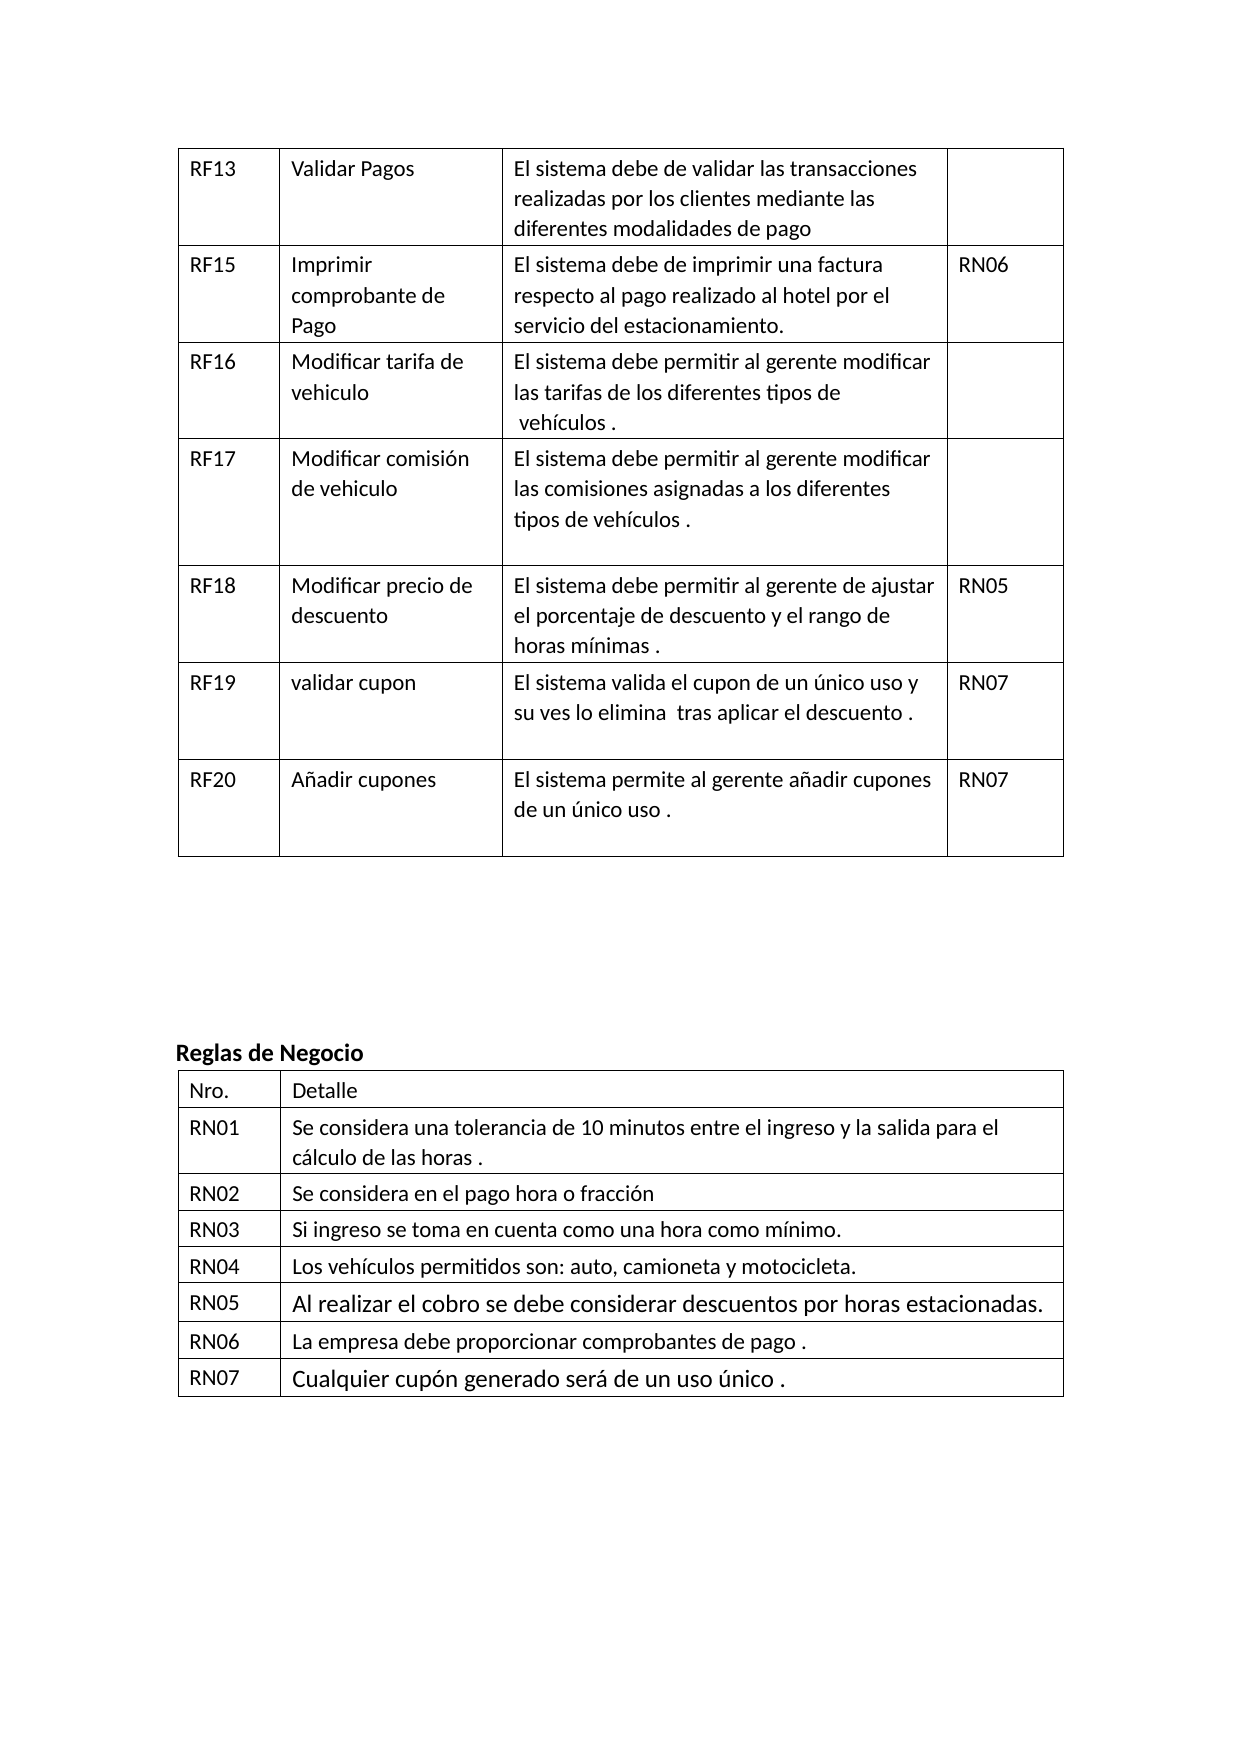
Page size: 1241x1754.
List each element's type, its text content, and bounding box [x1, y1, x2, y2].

subtitle Reglas de Negocio [176, 1037, 1068, 1067]
table_cell Imprimir comprobante de Pago [280, 246, 502, 341]
table_cell [948, 439, 1063, 565]
table_cell Modificar comisión de vehiculo [280, 439, 502, 565]
table_header Nro. [179, 1071, 280, 1107]
table_cell Validar Pagos [280, 149, 502, 244]
table_cell La empresa debe proporcionar comprobantes de pago . [281, 1322, 1063, 1357]
table_cell El sistema debe permitir al gerente modificar las comisiones asignadas a los diferentes tipos de vehículos . [503, 439, 947, 565]
table_cell RN01 [179, 1108, 280, 1173]
table_cell RN03 [179, 1211, 280, 1246]
table_cell El sistema debe de validar las transacciones realizadas por los clientes mediante las diferentes modalidades de pago [503, 149, 947, 244]
table_cell RN04 [179, 1247, 280, 1282]
table_cell El sistema debe de imprimir una factura respecto al pago realizado al hotel por el servicio del estacionamiento. [503, 246, 947, 341]
table_cell Si ingreso se toma en cuenta como una hora como mínimo. [281, 1211, 1063, 1246]
table_cell Se considera una tolerancia de 10 minutos entre el ingreso y la salida para el cálculo de las horas . [281, 1108, 1063, 1173]
table_cell RN05 [179, 1283, 280, 1321]
table_cell RF16 [179, 343, 279, 438]
table_cell Los vehículos permitidos son: auto, camioneta y motocicleta. [281, 1247, 1063, 1282]
table_cell RF13 [179, 149, 279, 244]
table_cell Modificar tarifa de vehiculo [280, 343, 502, 438]
table_cell Añadir cupones [280, 760, 502, 856]
table_cell [948, 343, 1063, 438]
table_cell El sistema permite al gerente añadir cupones de un único uso . [503, 760, 947, 856]
table_cell validar cupon [280, 663, 502, 759]
table_cell RF15 [179, 246, 279, 341]
table_cell Modificar precio de descuento [280, 566, 502, 662]
table_cell RF19 [179, 663, 279, 759]
table_cell Cualquier cupón generado será de un uso único . [281, 1359, 1063, 1396]
table_cell [948, 149, 1063, 244]
table_cell RN06 [179, 1322, 280, 1357]
table_cell RN06 [948, 246, 1063, 341]
table_cell RF18 [179, 566, 279, 662]
table_cell El sistema debe permitir al gerente de ajustar el porcentaje de descuento y el rango de horas mínimas . [503, 566, 947, 662]
table_cell Se considera en el pago hora o fracción [281, 1174, 1063, 1209]
table_cell RN02 [179, 1174, 280, 1209]
table_cell RF17 [179, 439, 279, 565]
table_cell El sistema valida el cupon de un único uso y su ves lo elimina tras aplicar el descuento . [503, 663, 947, 759]
table_cell RN07 [948, 663, 1063, 759]
table_cell RN05 [948, 566, 1063, 662]
table_cell RN07 [179, 1359, 280, 1396]
table_cell Al realizar el cobro se debe considerar descuentos por horas estacionadas. [281, 1283, 1063, 1321]
table_cell RN07 [948, 760, 1063, 856]
table_header Detalle [281, 1071, 1063, 1107]
table_cell El sistema debe permitir al gerente modificar las tarifas de los diferentes tipos de vehículos . [503, 343, 947, 438]
table_cell RF20 [179, 760, 279, 856]
